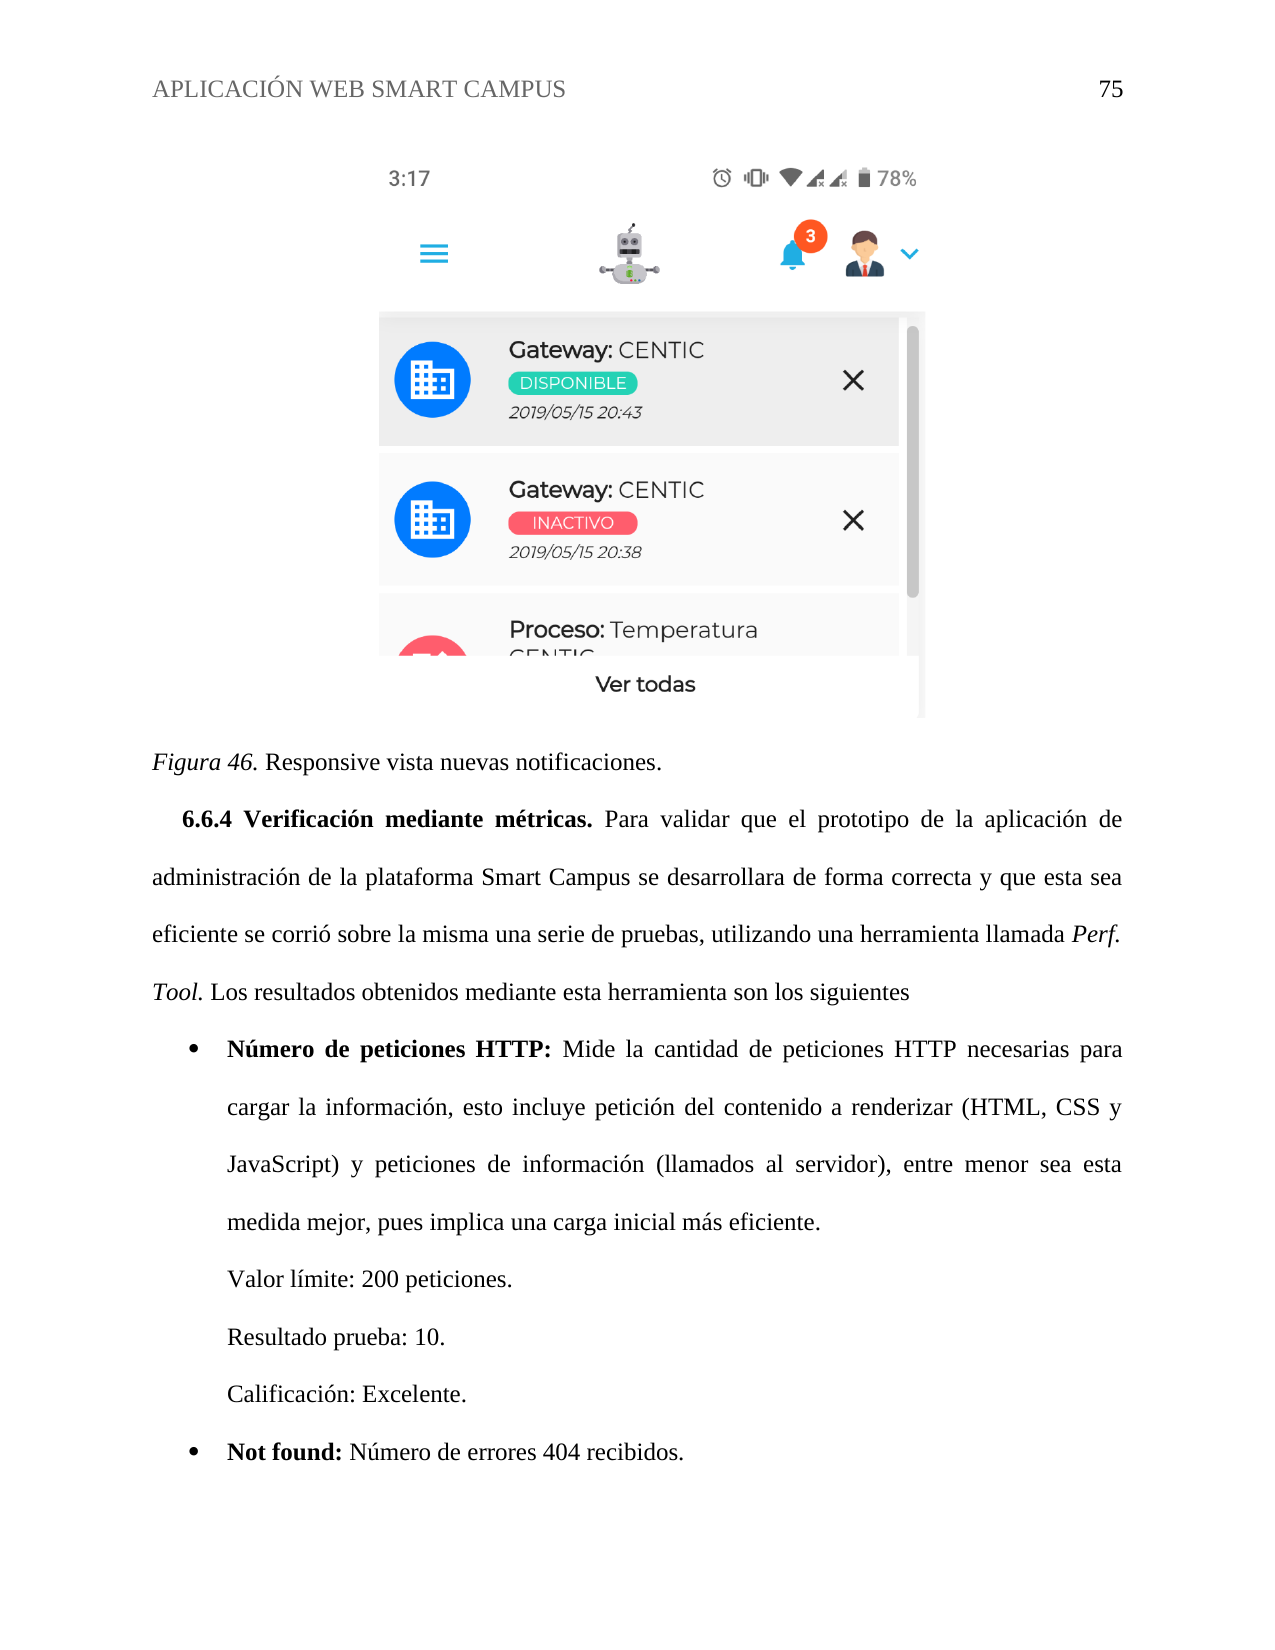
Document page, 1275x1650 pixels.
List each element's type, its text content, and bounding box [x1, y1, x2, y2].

list Número de peticiones HTTP: Mide la cantidad de peticiones HTTP necesarias para cargar la información, esto incluye petición del contenido a renderizar (HTML, CSS y JavaScript) y peticiones de información (llamados al servidor), entre menor sea esta medida mejor, pues implica una carga inicial más eficiente. [189, 1034, 1123, 1236]
list Not found: Número de errores 404 recibidos. [189, 1437, 1123, 1466]
text Valor límite: 200 peticiones. [227, 1264, 1123, 1293]
subtitle 6.6.4 Verificación mediante métricas. Para validar que el prototipo de la aplicación de administración de la plataforma Smart Campus se desarrollara de forma correcta y que esta sea eficiente se corrió sobre la misma una serie de pruebas, utilizando una herramienta llamada Perf. Tool. Los resultados obtenidos mediante esta herramienta son los siguientes [152, 804, 1123, 1006]
text Figura 46. Responsive vista nuevas notificaciones. [152, 747, 1123, 776]
picture [379, 160, 926, 718]
text Resultado prueba: 10. [227, 1322, 1123, 1351]
text Calificación: Excelente. [227, 1379, 1123, 1408]
